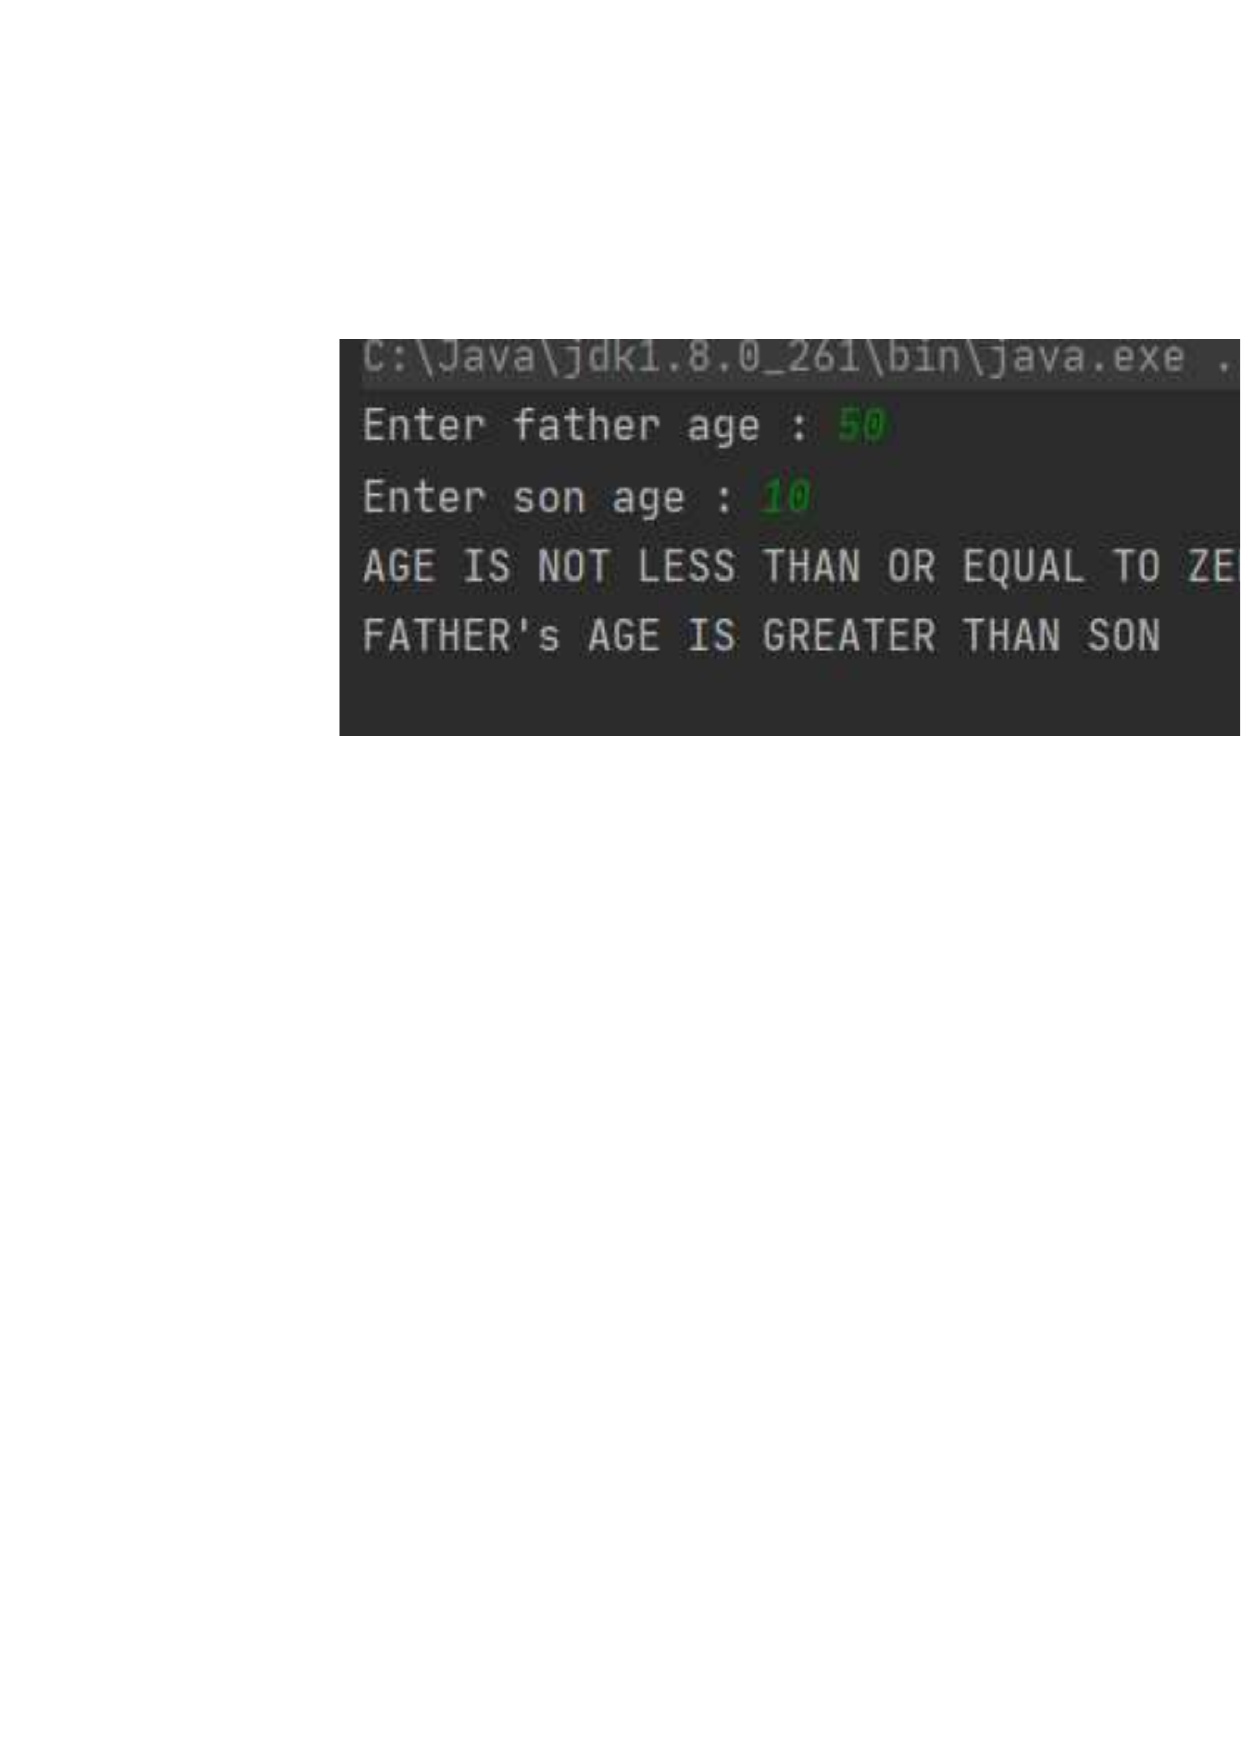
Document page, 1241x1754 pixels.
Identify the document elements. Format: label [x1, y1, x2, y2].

picture [150, 150, 1241, 1604]
